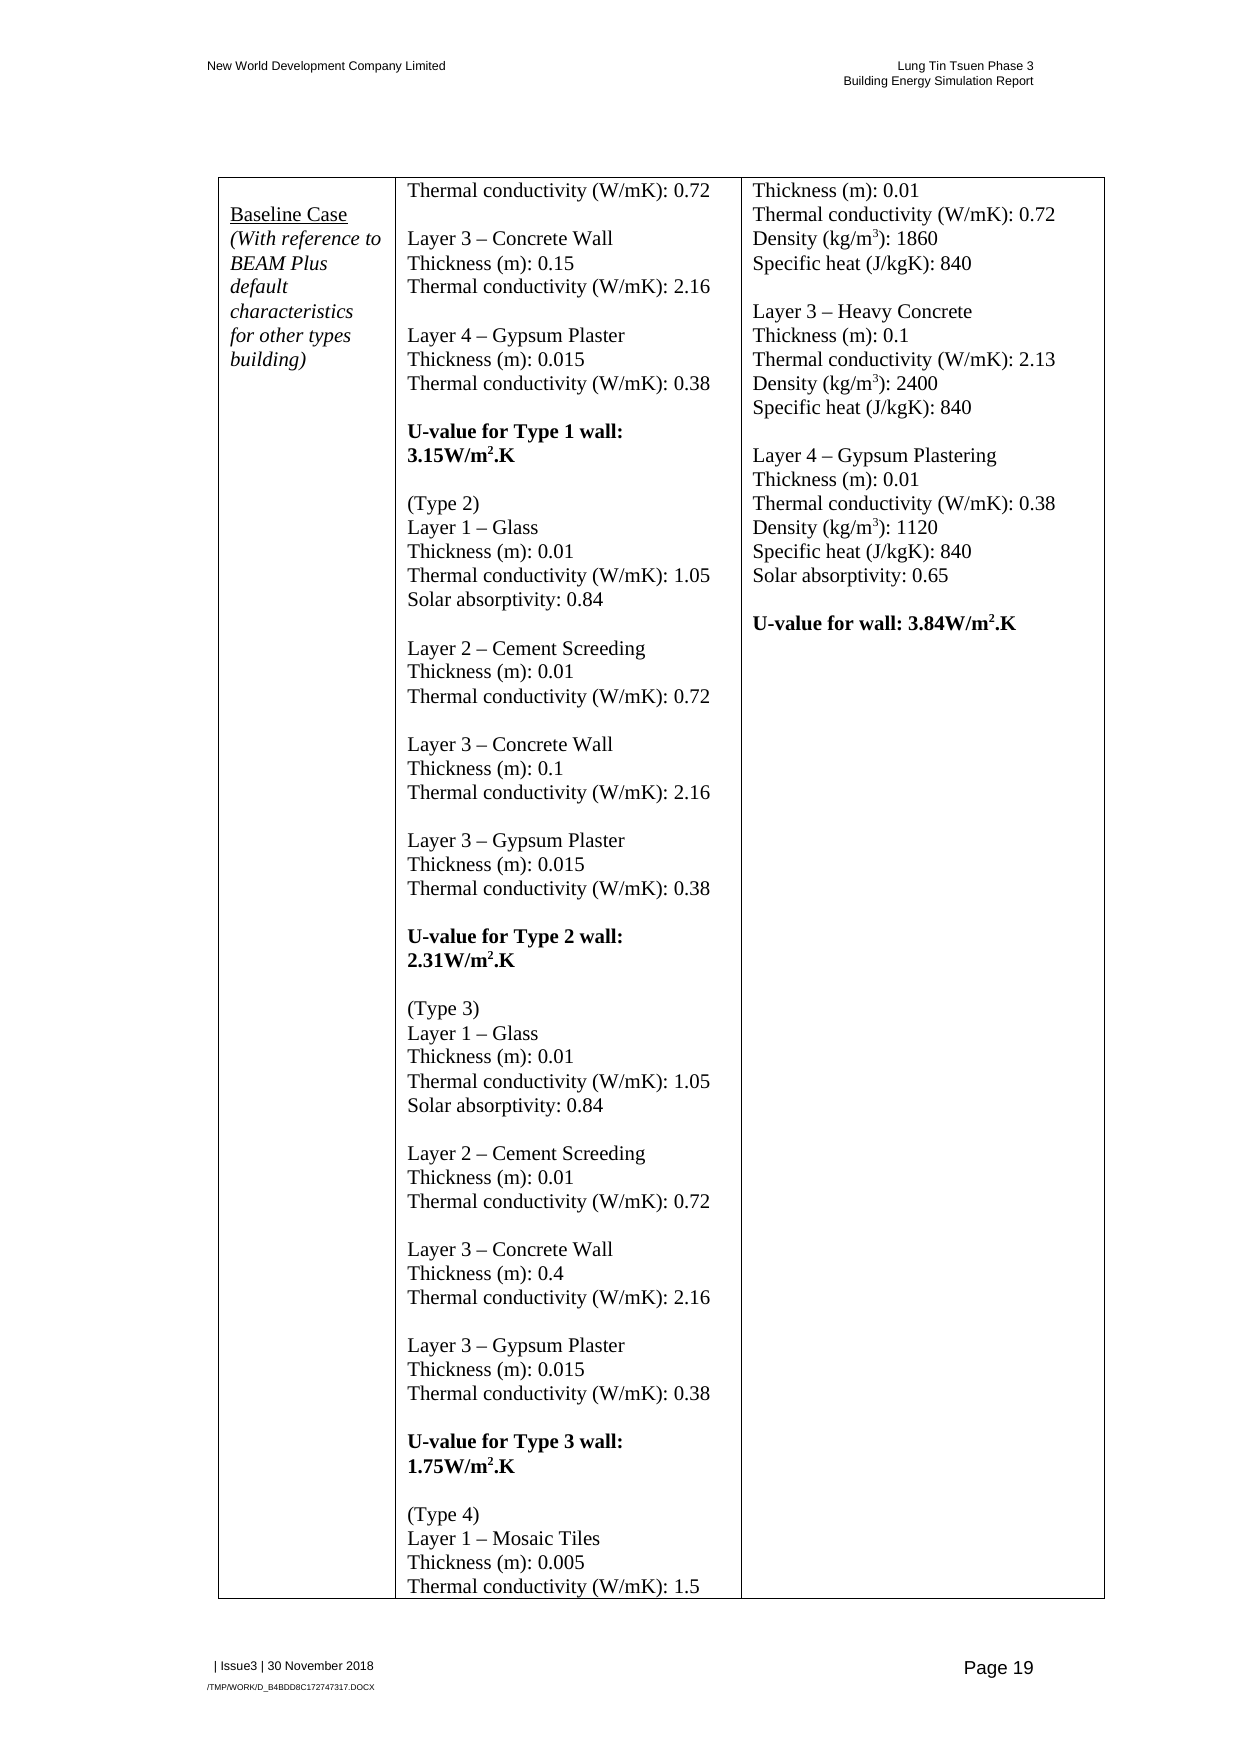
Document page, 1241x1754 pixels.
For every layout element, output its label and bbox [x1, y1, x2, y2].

table_cell [742, 178, 1104, 1598]
table_cell [219, 178, 395, 1598]
table_cell [396, 178, 741, 1598]
